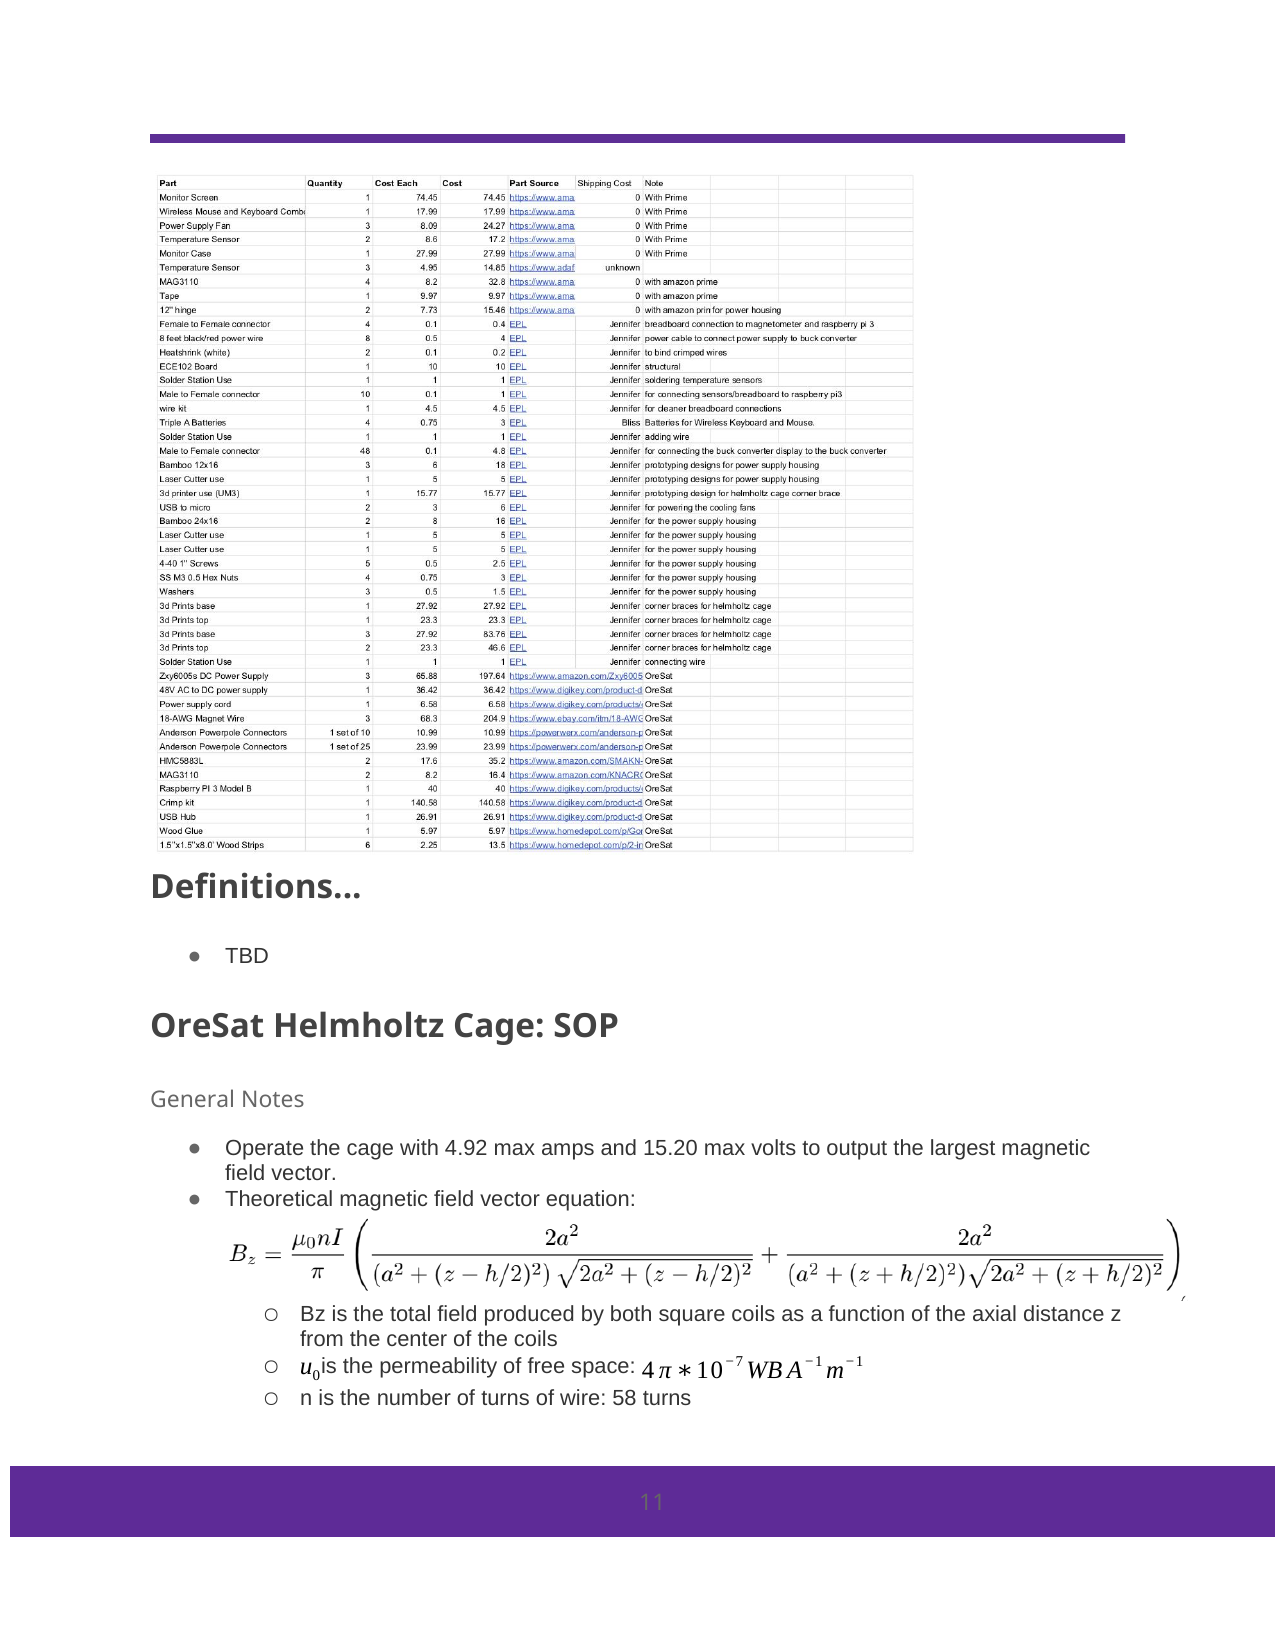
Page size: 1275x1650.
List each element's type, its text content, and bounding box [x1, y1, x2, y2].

picture [225, 1211, 1188, 1301]
subtitle Definitions... [150, 863, 1125, 908]
list TBD [187, 942, 1125, 968]
list n is the number of turns of wire: 58 turns [262, 1385, 1125, 1410]
picture [150, 134, 1125, 143]
picture [150, 169, 920, 859]
text General Notes [150, 1083, 1125, 1114]
list is the permeability of free space: [262, 1351, 1125, 1385]
list Operate the cage with 4.92 max amps and 15.20 max volts to output the largest magnetic field vector. [187, 1134, 1125, 1185]
subtitle OreSat Helmholtz Cage: SOP [150, 1002, 1125, 1047]
list Bz is the total field produced by both square coils as a function of the axial distance z from the center of the coils [262, 1301, 1125, 1351]
